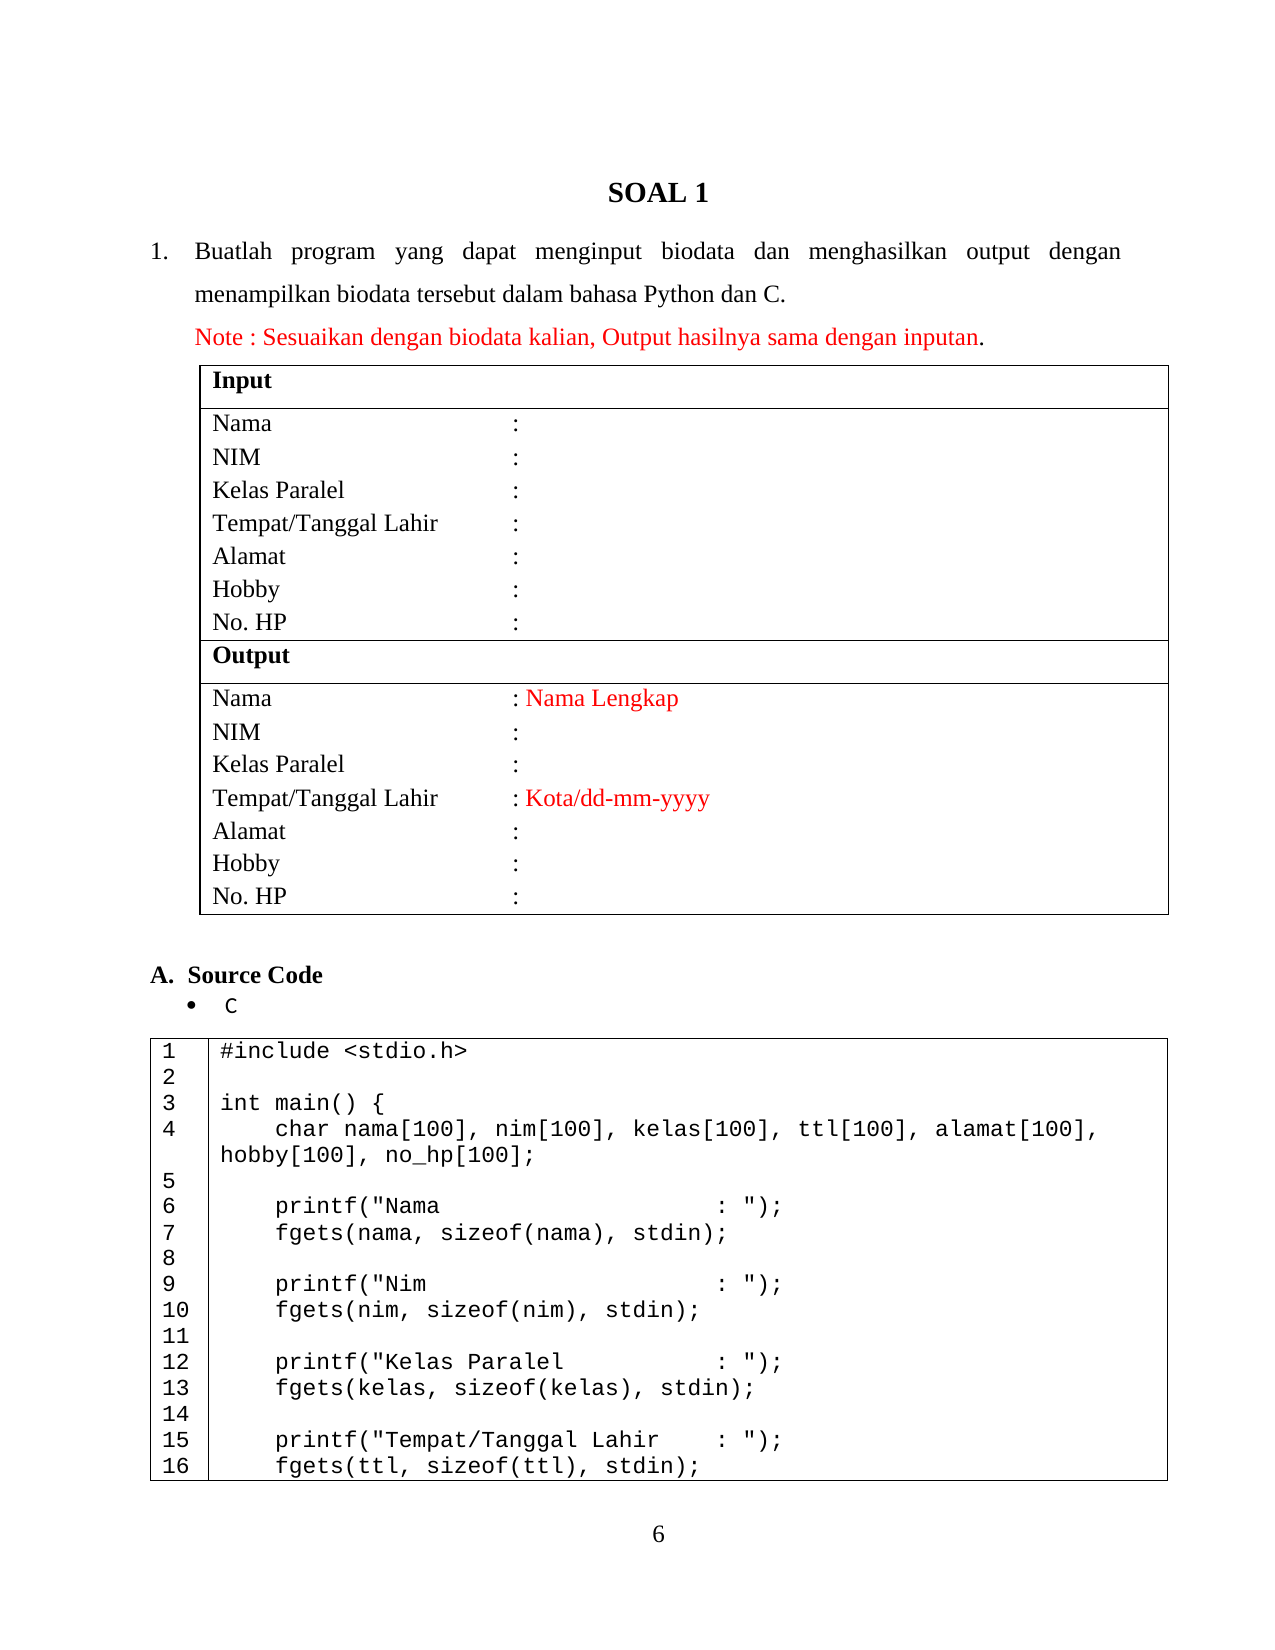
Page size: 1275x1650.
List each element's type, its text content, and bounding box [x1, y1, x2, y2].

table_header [209, 1039, 1167, 1480]
text Note : Sesuaikan dengan biodata kalian, Output hasilnya sama dengan inputan. [194, 322, 1167, 351]
table_cell Nama : NIM : Kelas Paralel : Tempat/Tanggal Lahir : Alamat : Hobby : No. HP : [201, 409, 1168, 639]
table_header Input [201, 366, 1168, 408]
list Buatlah program yang dapat menginput biodata dan menghasilkan output dengan menampilkan biodata tersebut dalam bahasa Python dan C. [150, 236, 1121, 307]
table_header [151, 1039, 208, 1480]
table_cell Nama : Nama Lengkap NIM : Kelas Paralel : Tempat/Tanggal Lahir : Kota/dd-mm-yyyy Alamat : Hobby : No. HP : [201, 684, 1168, 914]
table_cell Output [201, 641, 1168, 683]
list C [187, 991, 1167, 1019]
subtitle SOAL 1 [150, 175, 1167, 208]
subtitle Source Code [150, 960, 1167, 989]
